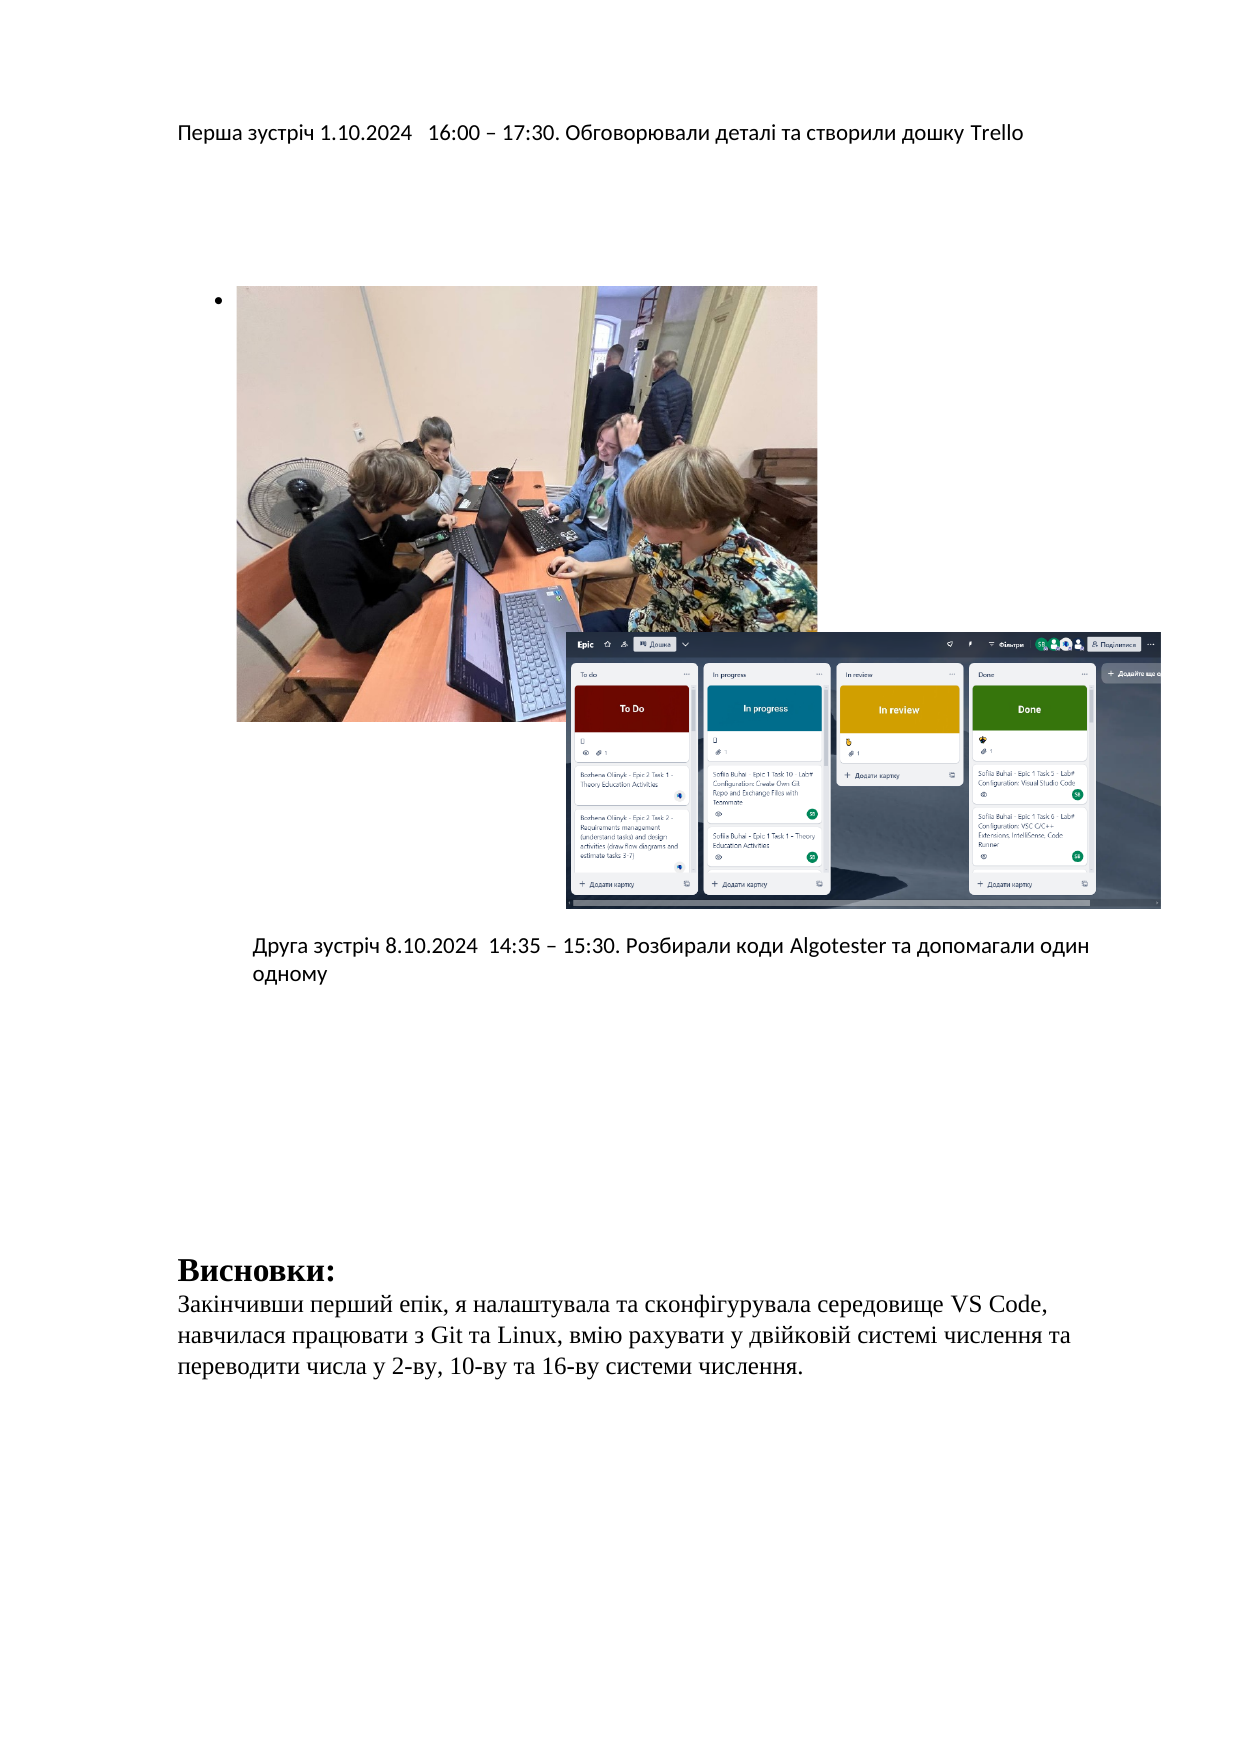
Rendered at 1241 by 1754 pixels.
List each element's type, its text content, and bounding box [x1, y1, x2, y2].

picture [236, 286, 1161, 909]
text Висновки: [177, 1251, 1152, 1289]
text Друга зустріч 8.10.2024 14:35 – 15:30. Розбирали коди Algotester та допомагали один одному [252, 931, 1152, 987]
text Закінчивши перший епік, я налаштувала та сконфігурувала середовище VS Code, навчилася працювати з Git та Linux, вмію рахувати у двійковій системі числення та переводити числа у 2-ву, 10-ву та 16-ву системи числення. [177, 1289, 1152, 1380]
text Перша зустріч 1.10.2024 16:00 – 17:30. Обговорювали деталі та створили дошку Trello [177, 118, 1152, 146]
